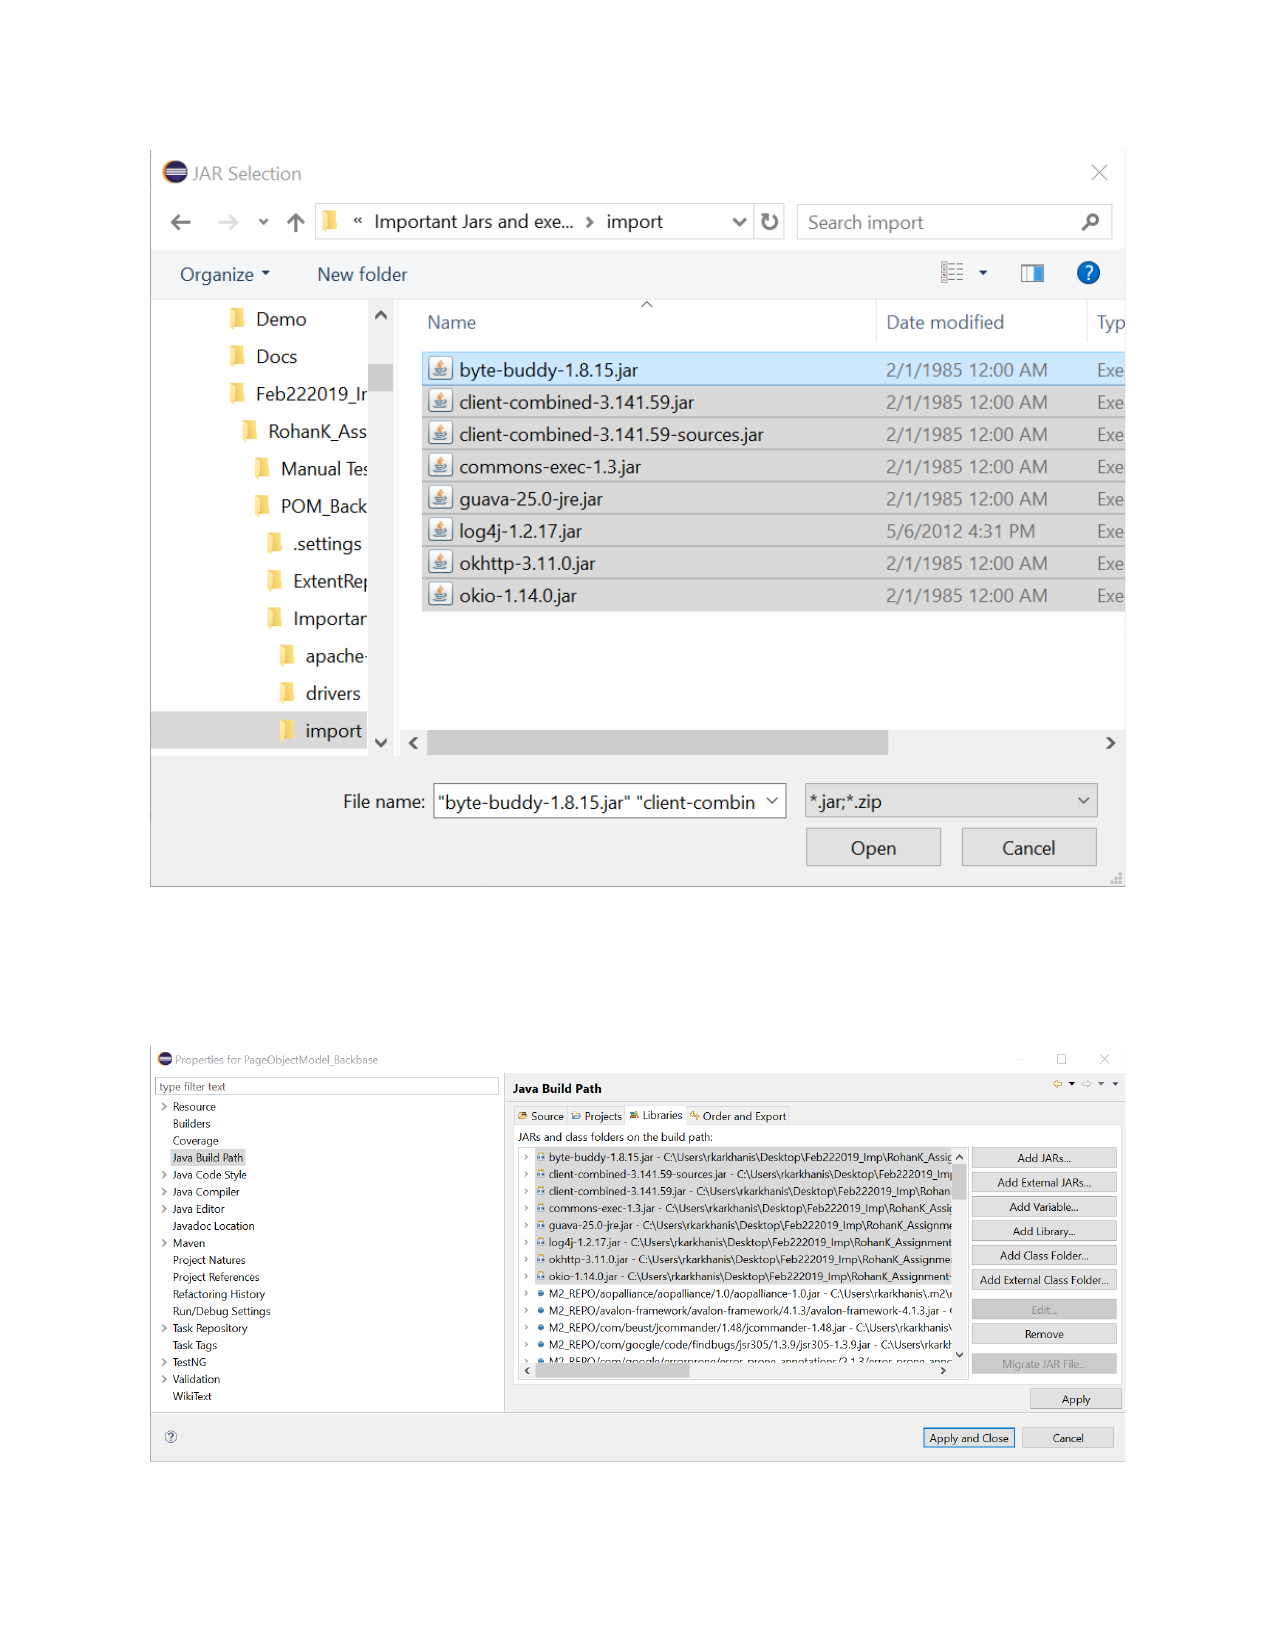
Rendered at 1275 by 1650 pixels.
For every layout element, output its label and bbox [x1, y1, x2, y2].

picture [150, 1046, 1125, 1462]
picture [150, 150, 1125, 887]
